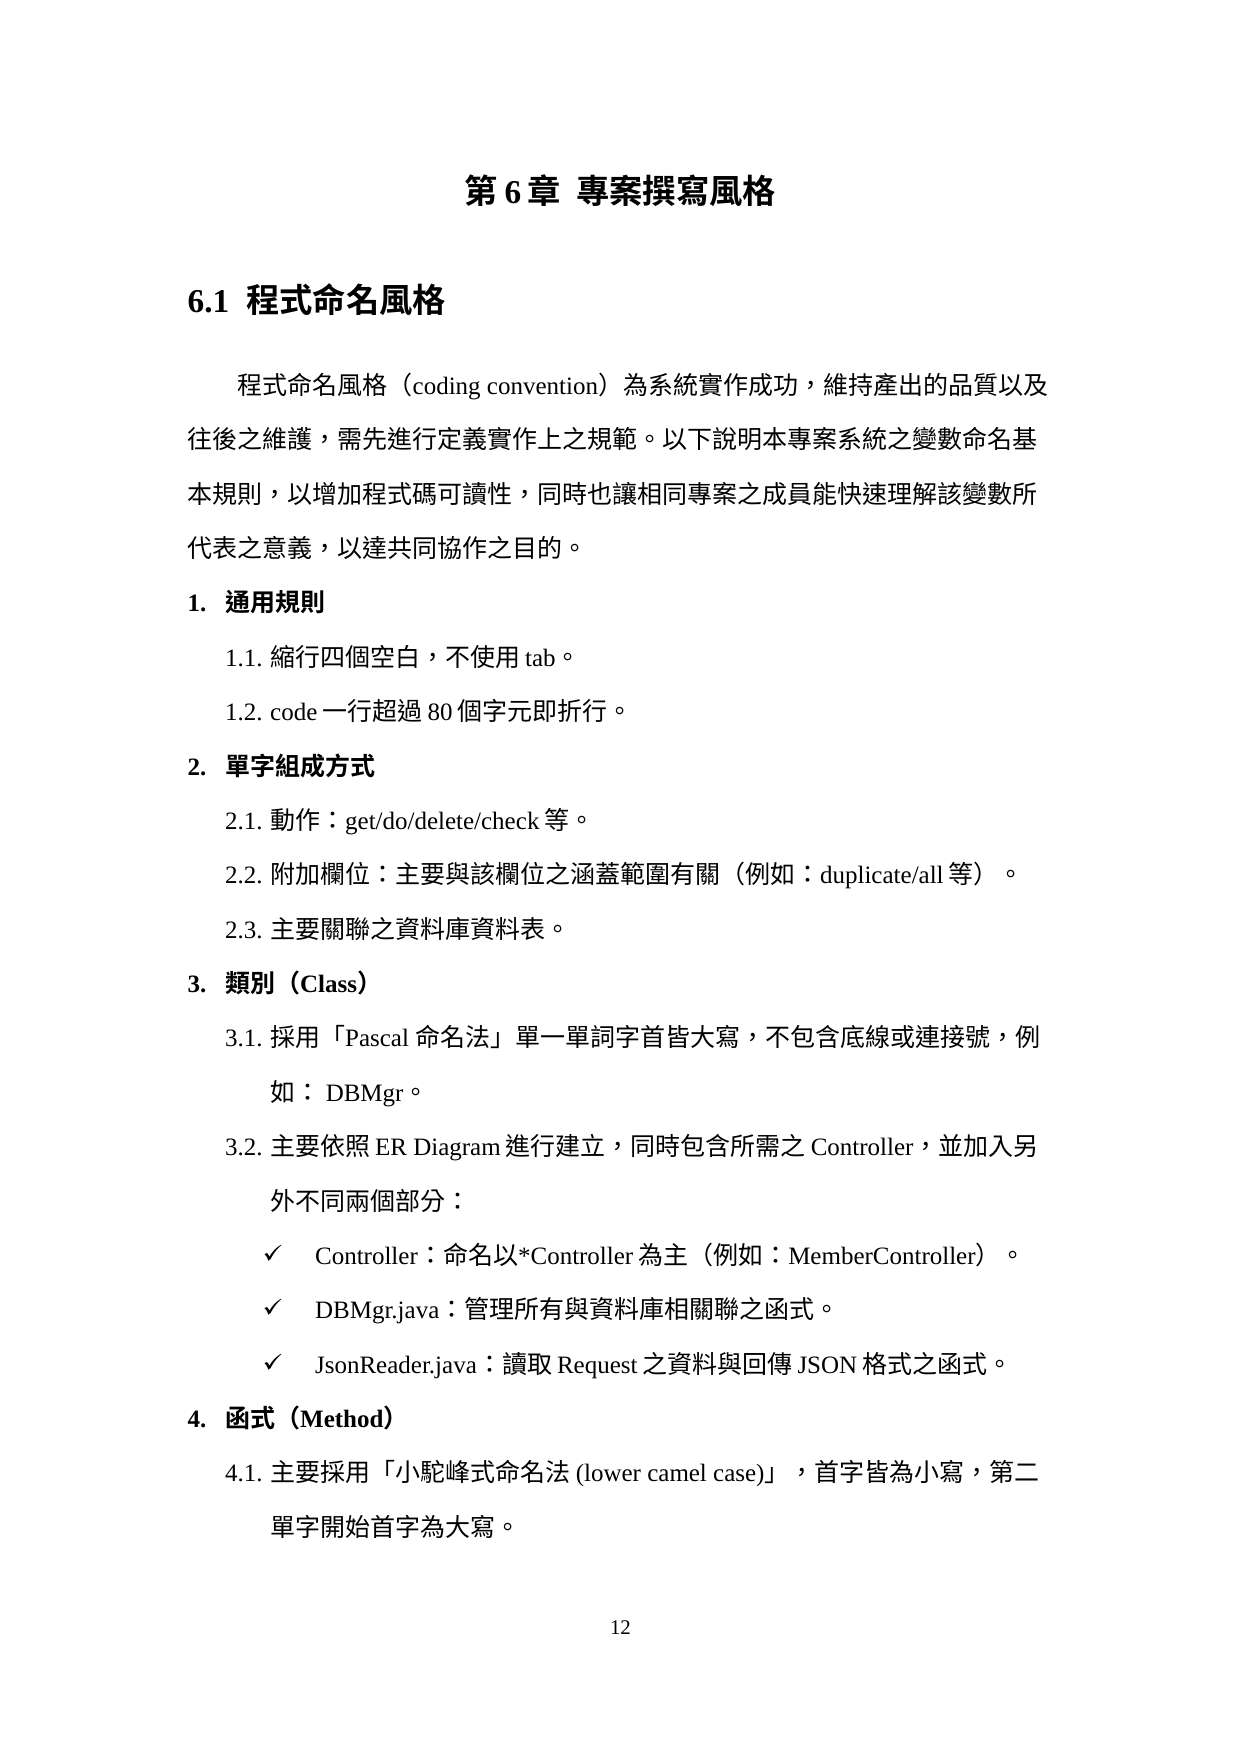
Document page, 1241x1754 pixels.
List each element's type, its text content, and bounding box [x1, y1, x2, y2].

list JsonReader.java：讀取Request之資料與回傳JSON格式之函式。 [262, 1344, 1053, 1380]
list 附加欄位：主要與該欄位之涵蓋範圍有關（例如：duplicate/all等）。 [225, 855, 1053, 891]
list 函式（Method） [187, 1398, 1053, 1435]
list Controller：命名以*Controller為主（例如：MemberController）。 [262, 1235, 1053, 1272]
list DBMgr.java：管理所有與資料庫相關聯之函式。 [262, 1290, 1053, 1326]
list 採用「Pascal 命名法」單一單詞字首皆大寫，不包含底線或連接號，例如： DBMgr。 [225, 1018, 1053, 1108]
subtitle 6.1 程式命名風格 [187, 274, 1053, 322]
subtitle 第6章 專案撰寫風格 [187, 164, 1053, 213]
list 通用規則 [187, 583, 1053, 619]
list 單字組成方式 [187, 746, 1053, 782]
list code一行超過80個字元即折行。 [225, 692, 1053, 728]
list 動作：get/do/delete/check等。 [225, 800, 1053, 837]
text 程式命名風格（coding convention）為系統實作成功，維持產出的品質以及往後之維護，需先進行定義實作上之規範。以下說明本專案系統之變數命名基本規則，以增加程式碼可讀性，同時也讓相同專案之成員能快速理解該變數所代表之意義，以達共同協作之目的。 [187, 365, 1053, 565]
list 主要採用「小駝峰式命名法 (lower camel case)」，首字皆為小寫，第二單字開始首字為大寫。 [225, 1453, 1053, 1543]
list 縮行四個空白，不使用tab。 [225, 637, 1053, 673]
list 類別（Class） [187, 963, 1053, 1000]
list 主要關聯之資料庫資料表。 [225, 909, 1053, 945]
list 主要依照ER Diagram進行建立，同時包含所需之Controller，並加入另外不同兩個部分： [225, 1127, 1053, 1217]
